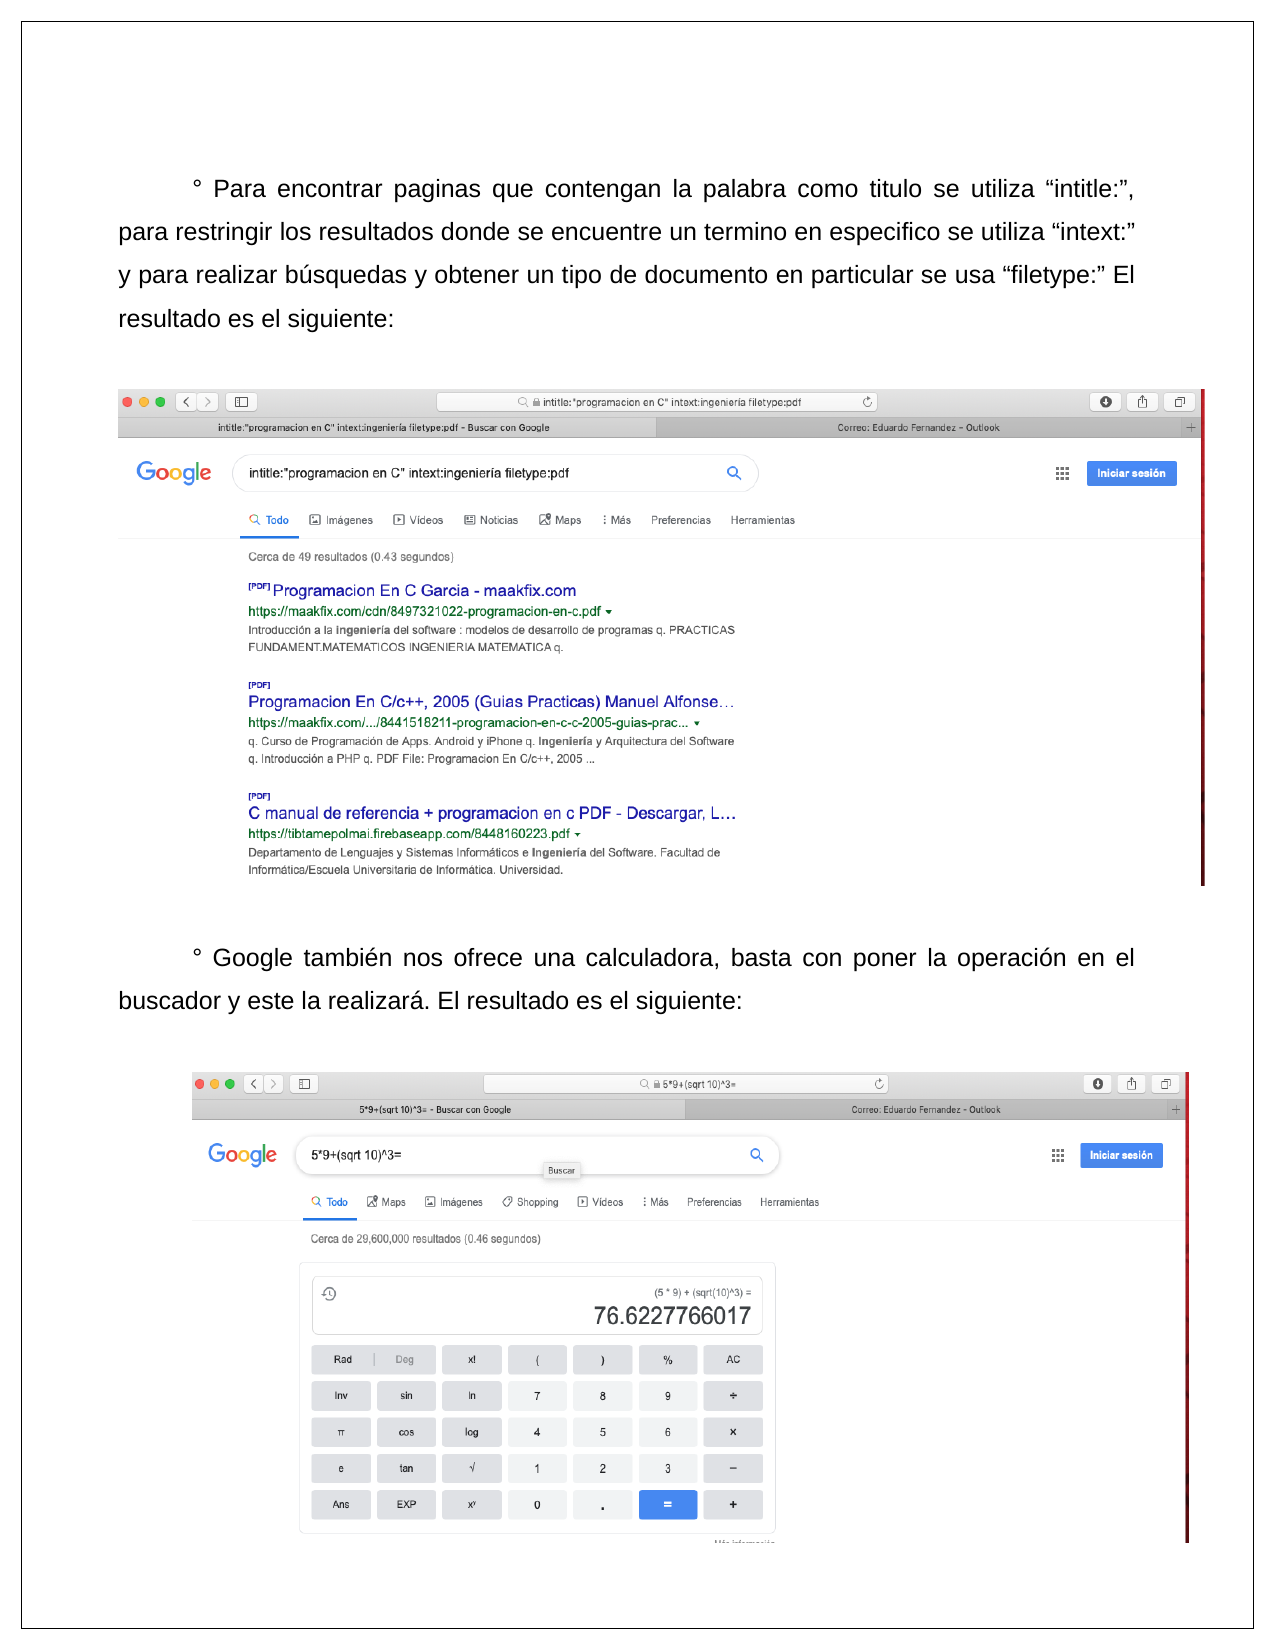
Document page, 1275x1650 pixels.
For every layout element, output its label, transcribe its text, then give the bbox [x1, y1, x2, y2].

picture [192, 1072, 1189, 1543]
picture [118, 389, 1205, 886]
text ° Google también nos ofrece una calculadora, basta con poner la operación en el buscador y este la realizará. El resultado es el siguiente: [118, 943, 1137, 1014]
text ° Para encontrar paginas que contengan la palabra como titulo se utiliza “intitle:”, para restringir los resultados donde se encuentre un termino en especifico se utiliza “intext:” y para realizar búsquedas y obtener un tipo de documento en particular se usa “filetype:” El resultado es el siguiente: [118, 174, 1137, 332]
